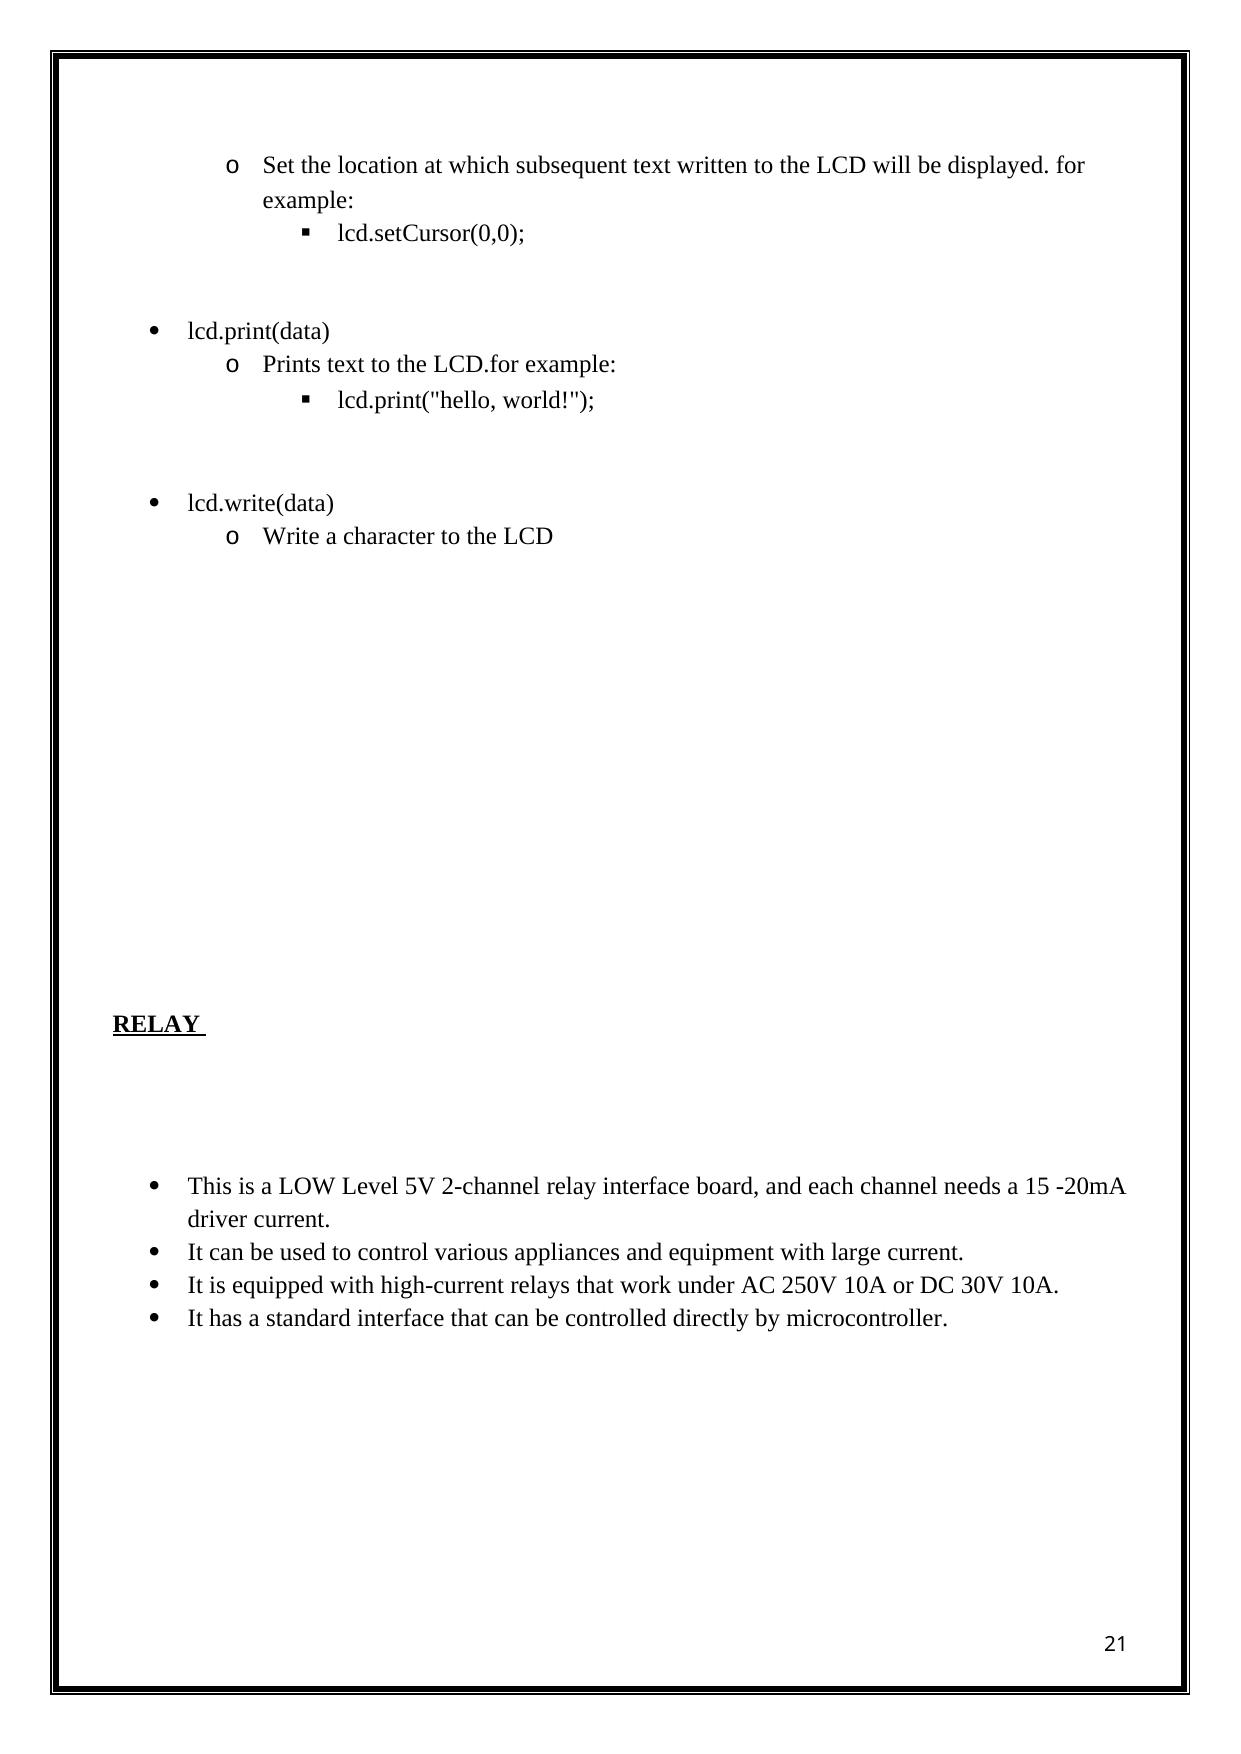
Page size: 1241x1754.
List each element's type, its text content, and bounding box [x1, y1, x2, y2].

list lcd.print("hello, world!"); [300, 385, 1128, 413]
list Prints text to the LCD.for example: [225, 349, 1128, 380]
list lcd.setCursor(0,0); [300, 218, 1128, 247]
text RELAY [112, 1009, 1128, 1038]
list Set the location at which subsequent text written to the LCD will be displayed. for example: [225, 150, 1128, 214]
list lcd.print(data) [150, 316, 1128, 345]
list This is a LOW Level 5V 2-channel relay interface board, and each channel needs a 15 -20mA driver current. [150, 1171, 1128, 1233]
list It can be used to control various appliances and equipment with large current. [150, 1237, 1128, 1266]
list It has a standard interface that can be controlled directly by microcontroller. [150, 1303, 1128, 1332]
list It is equipped with high-current relays that work under AC 250V 10A or DC 30V 10A. [150, 1270, 1128, 1299]
list lcd.write(data) [150, 488, 1128, 517]
list Write a character to the LCD [225, 521, 1128, 552]
